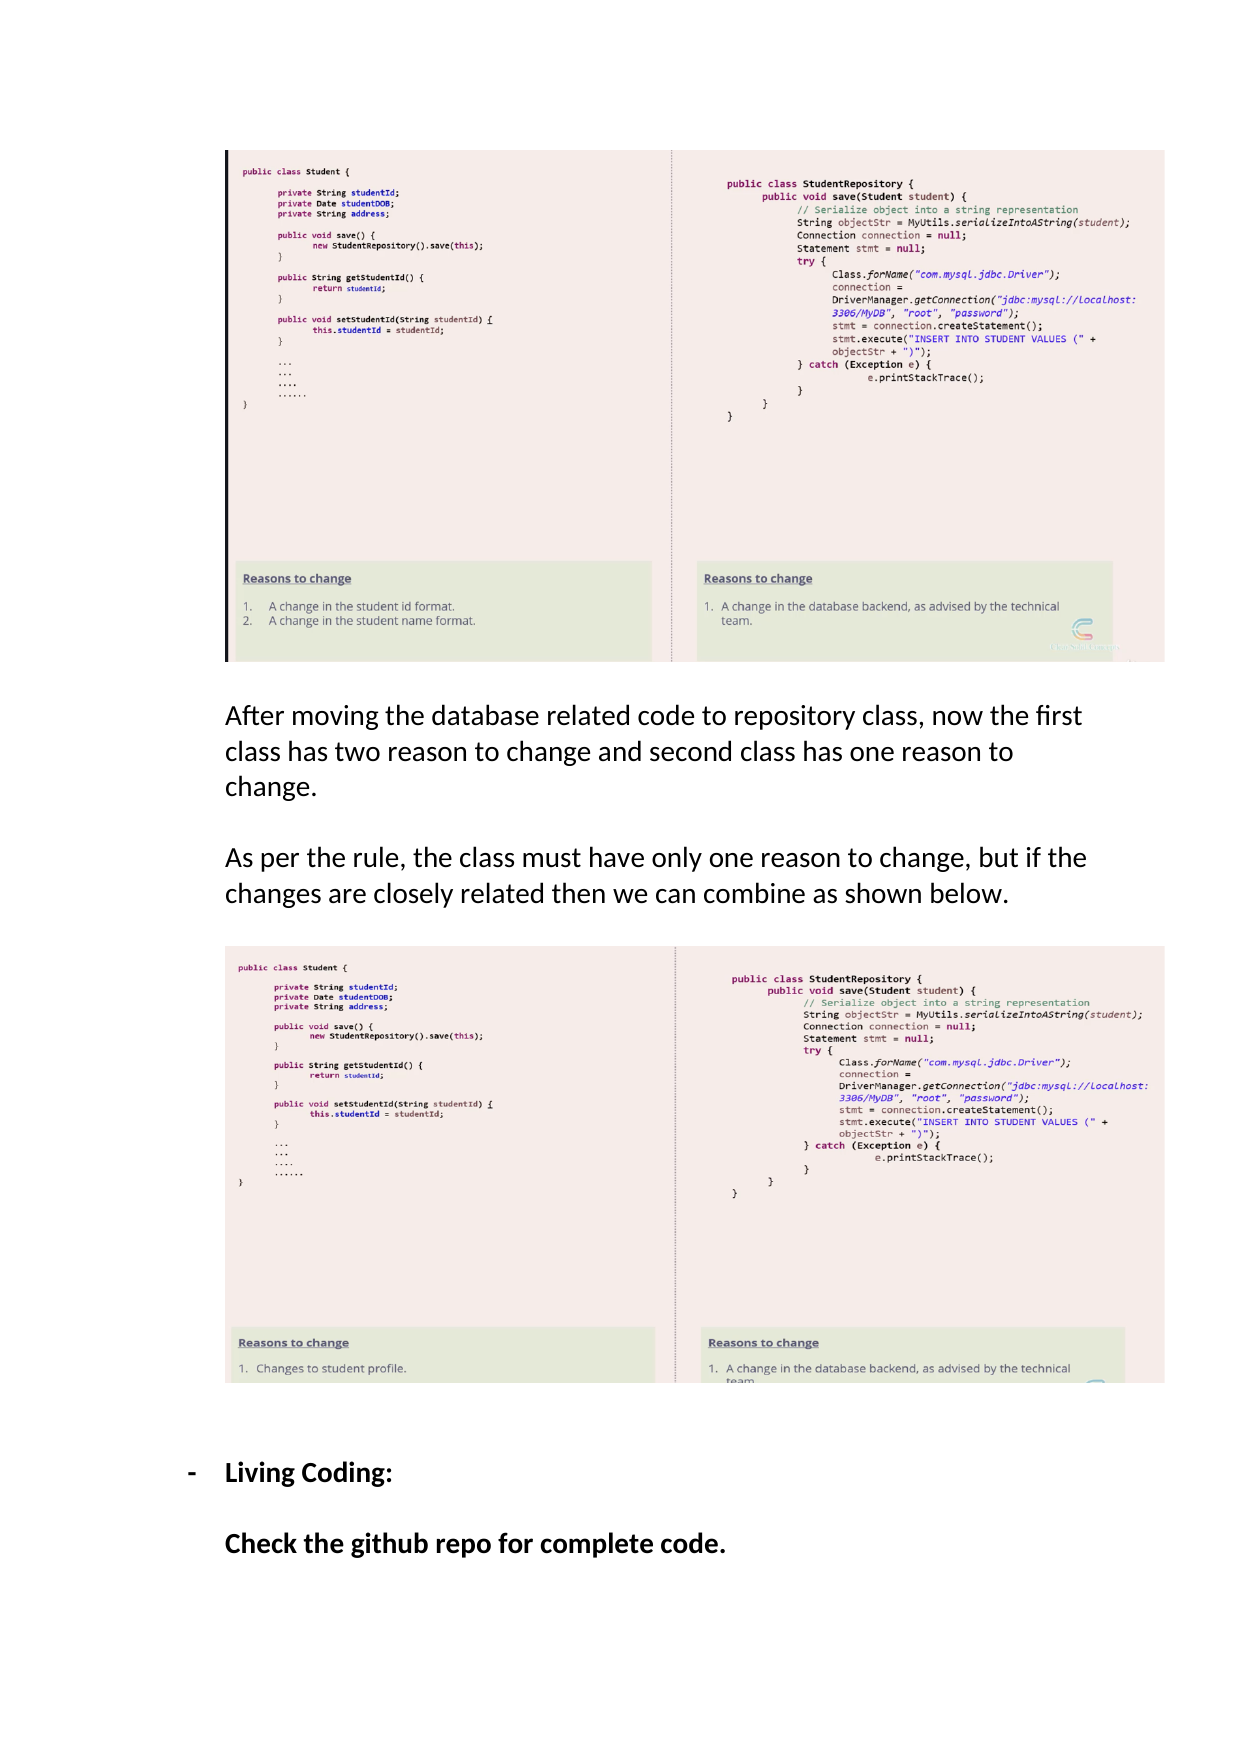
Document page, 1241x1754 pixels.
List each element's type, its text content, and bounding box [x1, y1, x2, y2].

list As per the rule, the class must have only one reason to change, but if the changes are closely related then we can combine as shown below. [225, 839, 1090, 911]
list After moving the database related code to repository class, now the first class has two reason to change and second class has one reason to change. [225, 697, 1090, 804]
list Check the github repo for complete code. [225, 1525, 1090, 1561]
picture [225, 150, 1165, 662]
list Living Coding: [187, 1454, 1090, 1490]
picture [225, 946, 1165, 1383]
